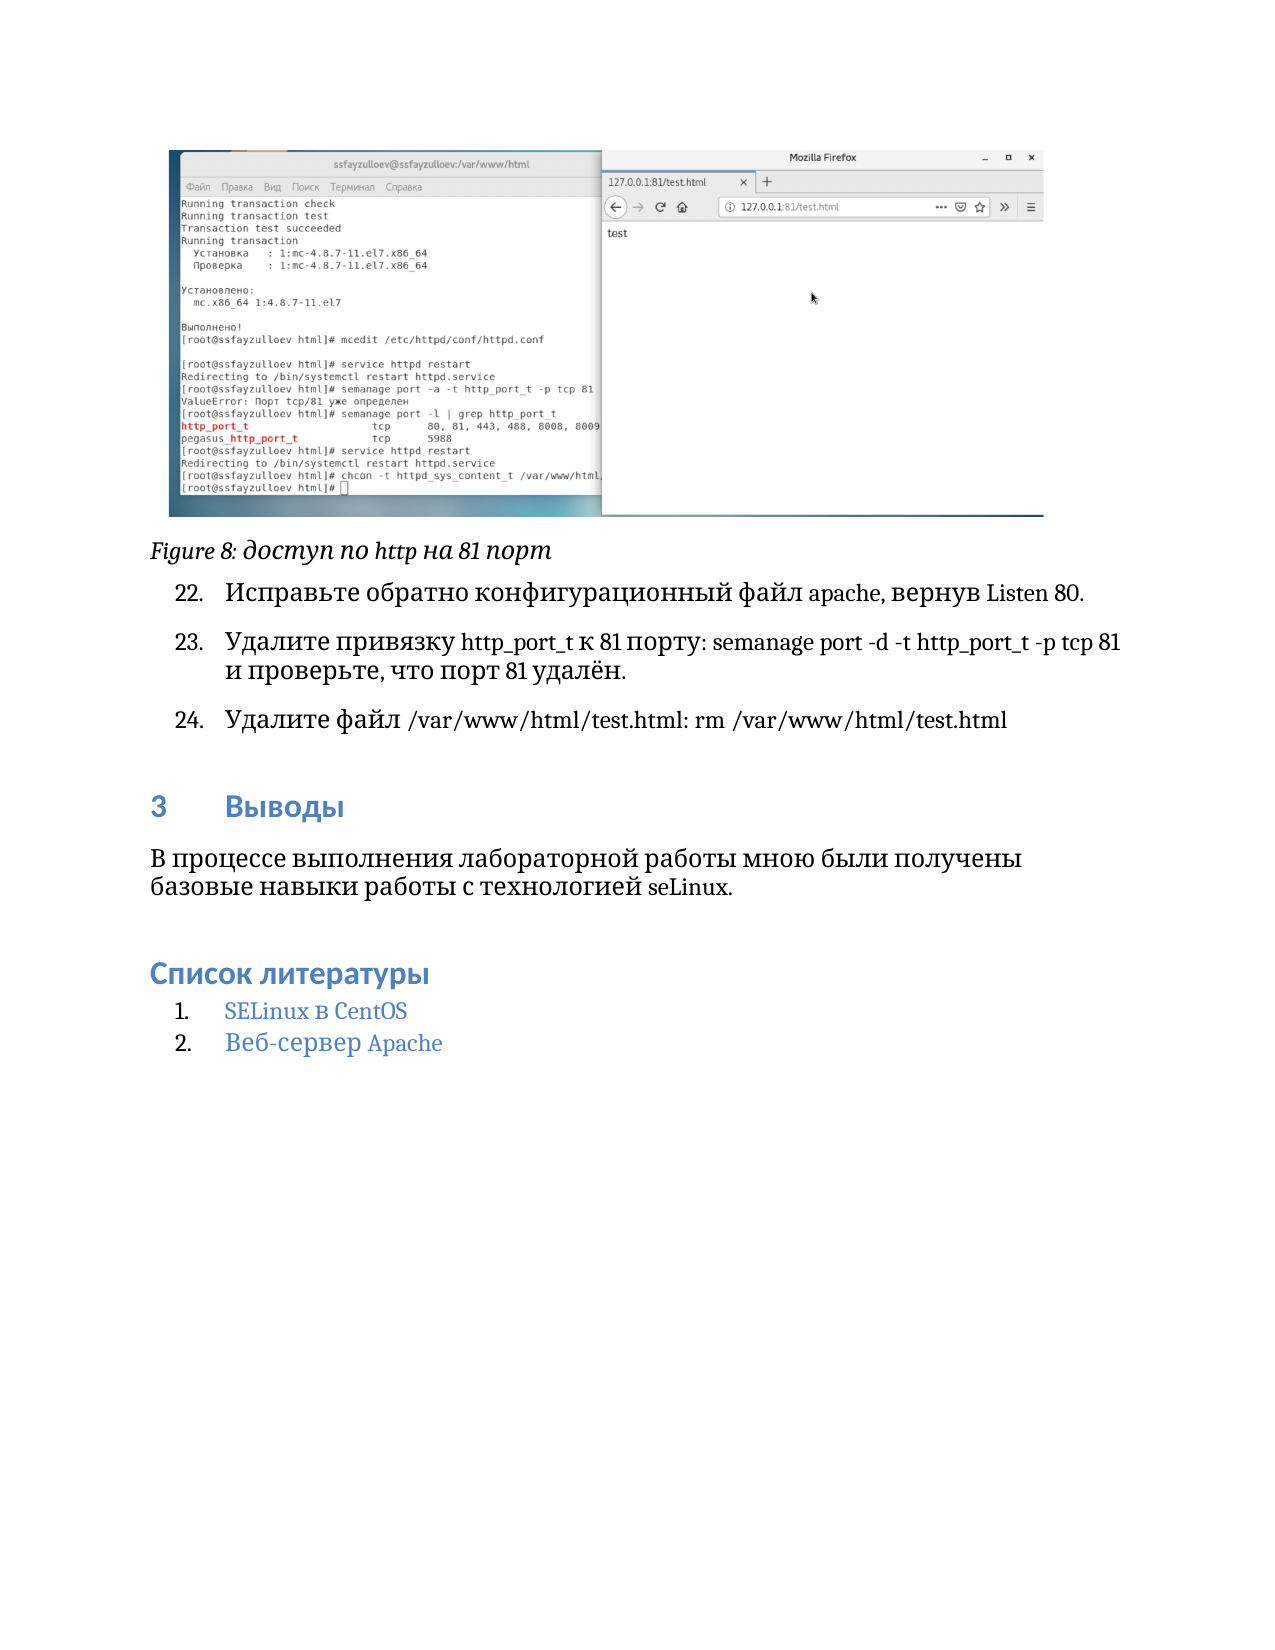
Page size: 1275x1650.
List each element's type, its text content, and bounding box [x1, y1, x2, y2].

subtitle Список литературы [150, 952, 1125, 993]
subtitle 3 Выводы [150, 785, 1125, 826]
picture [168, 150, 1044, 517]
text В процессе выполнения лабораторной работы мною были получены базовые навыки работы с технологией seLinux. [150, 844, 1125, 902]
list SELinux в CentOS [175, 997, 1125, 1025]
text Figure 8: доступ по http на 81 порт [150, 537, 1125, 566]
list Исправьте обратно конфигурационный файл apache, вернув Listen 80. [175, 578, 1125, 607]
list Веб-сервер Apache [175, 1029, 1125, 1058]
list Удалите файл /var/www/html/test.html: rm /var/www/html/test.html [175, 706, 1125, 735]
list Удалите привязку http_port_t к 81 порту: semanage port -d -t http_port_t -p tcp 81 и проверьте, что порт 81 удалён. [175, 628, 1125, 686]
